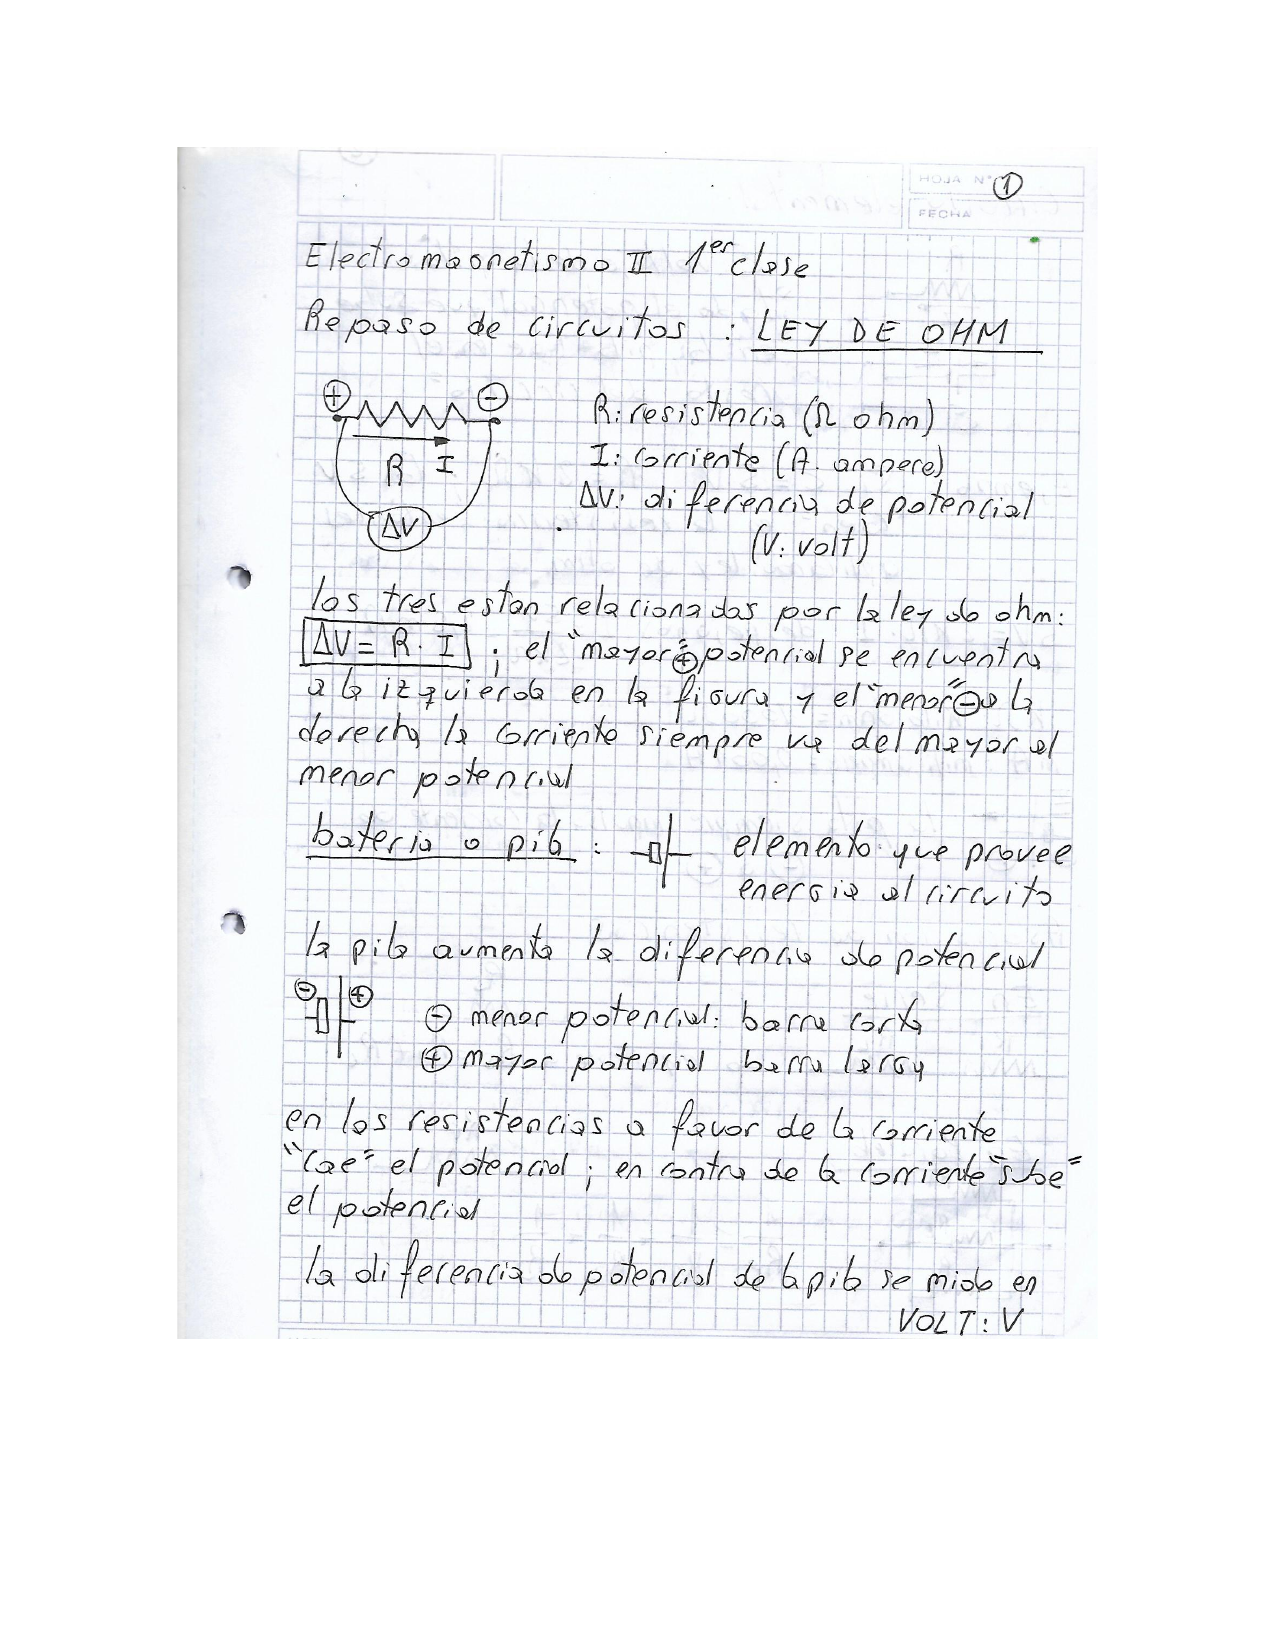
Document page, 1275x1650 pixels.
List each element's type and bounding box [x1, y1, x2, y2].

picture [177, 147, 1098, 1339]
